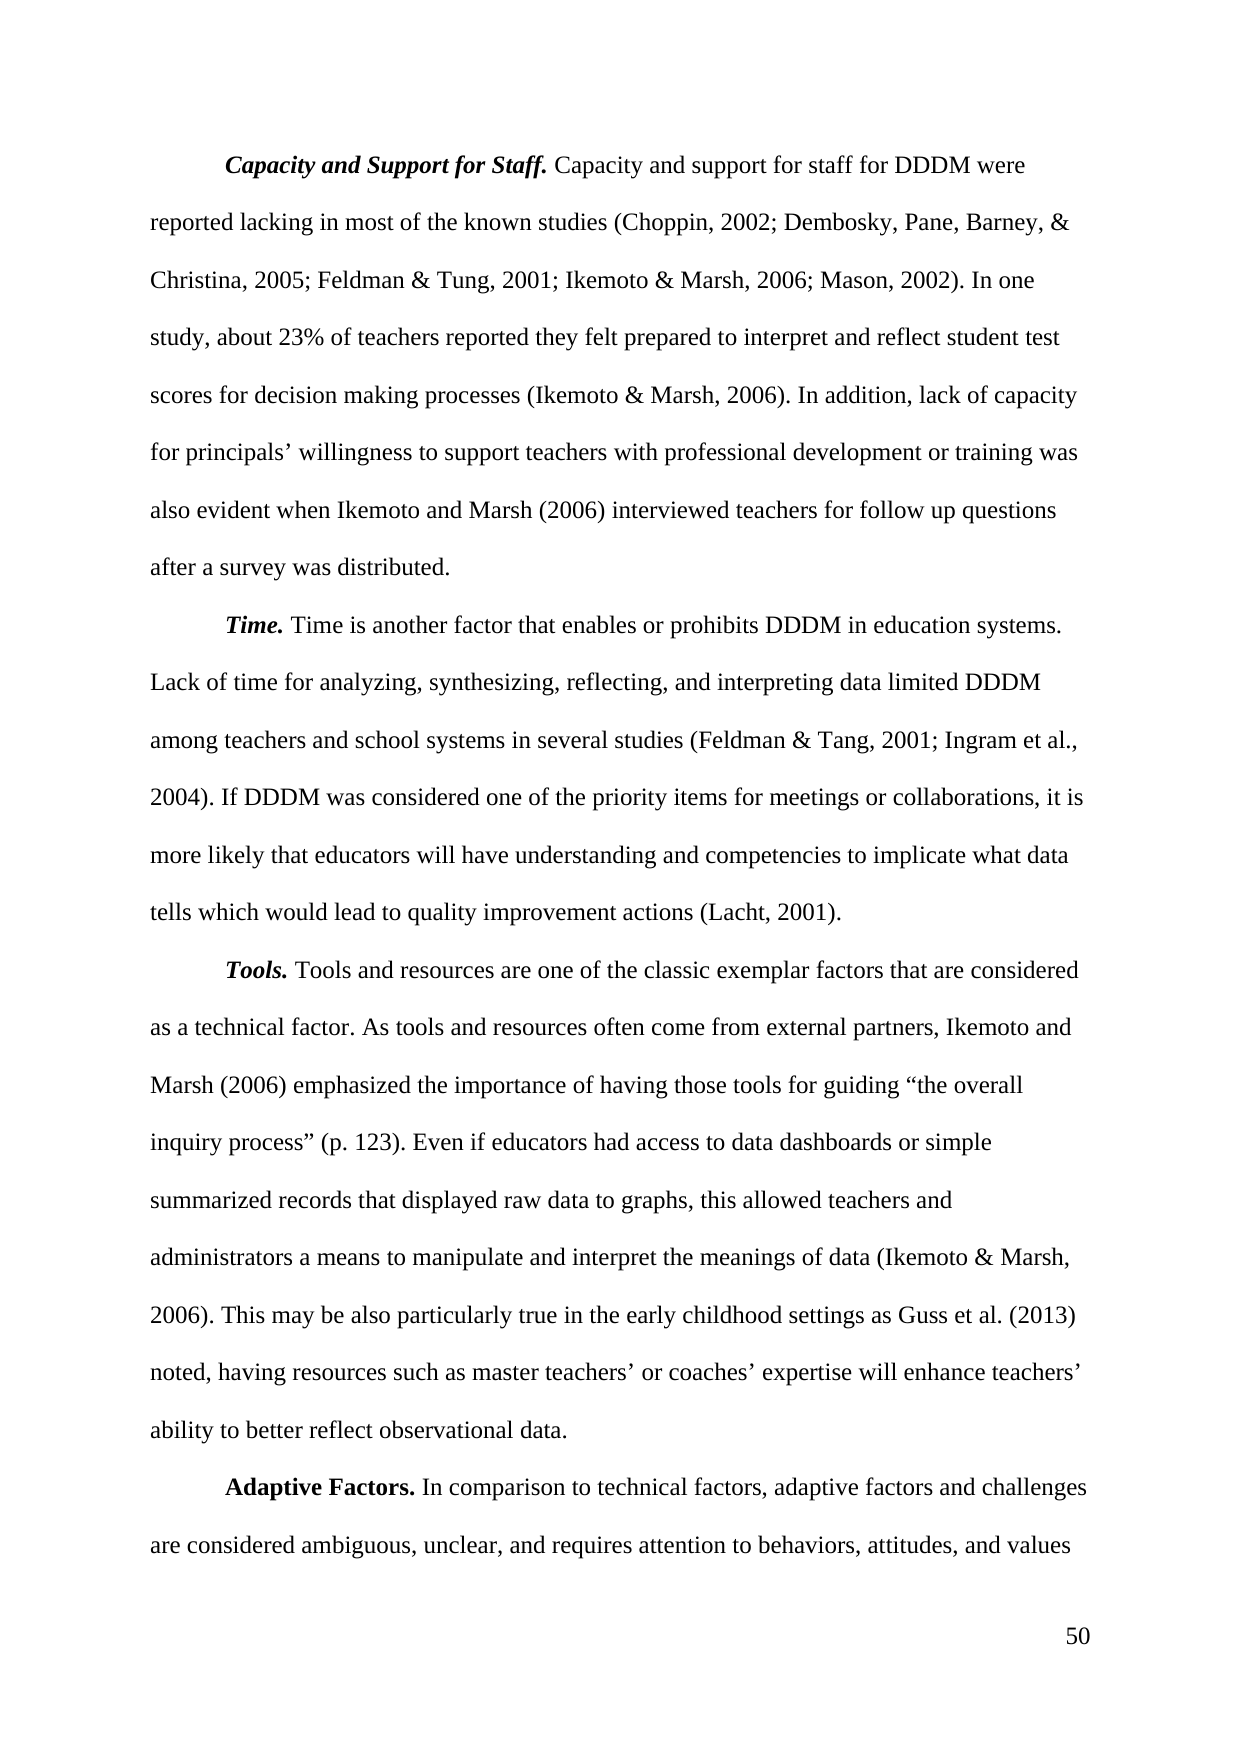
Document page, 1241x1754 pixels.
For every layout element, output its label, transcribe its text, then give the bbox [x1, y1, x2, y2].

text Capacity and Support for Staff. Capacity and support for staff for DDDM were reported lacking in most of the known studies (Choppin, 2002; Dembosky, Pane, Barney, & Christina, 2005; Feldman & Tung, 2001; Ikemoto & Marsh, 2006; Mason, 2002). In one study, about 23% of teachers reported they felt prepared to interpret and reflect student test scores for decision making processes (Ikemoto & Marsh, 2006). In addition, lack of capacity for principals’ willingness to support teachers with professional development or training was also evident when Ikemoto and Marsh (2006) interviewed teachers for follow up questions after a survey was distributed. [150, 150, 1090, 581]
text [150, 1472, 1090, 1559]
text Tools. Tools and resources are one of the classic exemplar factors that are considered as a technical factor. As tools and resources often come from external partners, Ikemoto and Marsh (2006) emphasized the importance of having those tools for guiding “the overall inquiry process” (p. 123). Even if educators had access to data dashboards or simple summarized records that displayed raw data to graphs, this allowed teachers and administrators a means to manipulate and interpret the meanings of data (Ikemoto & Marsh, 2006). This may be also particularly true in the early childhood settings as Guss et al. (2013) noted, having resources such as master teachers’ or coaches’ expertise will enhance teachers’ ability to better reflect observational data. [150, 955, 1090, 1444]
text Time. Time is another factor that enables or prohibits DDDM in education systems. Lack of time for analyzing, synthesizing, reflecting, and interpreting data limited DDDM among teachers and school systems in several studies (Feldman & Tang, 2001; Ingram et al., 2004). If DDDM was considered one of the priority items for meetings or collaborations, it is more likely that educators will have understanding and competencies to implicate what data tells which would lead to quality improvement actions (Lacht, 2001). [150, 610, 1090, 926]
